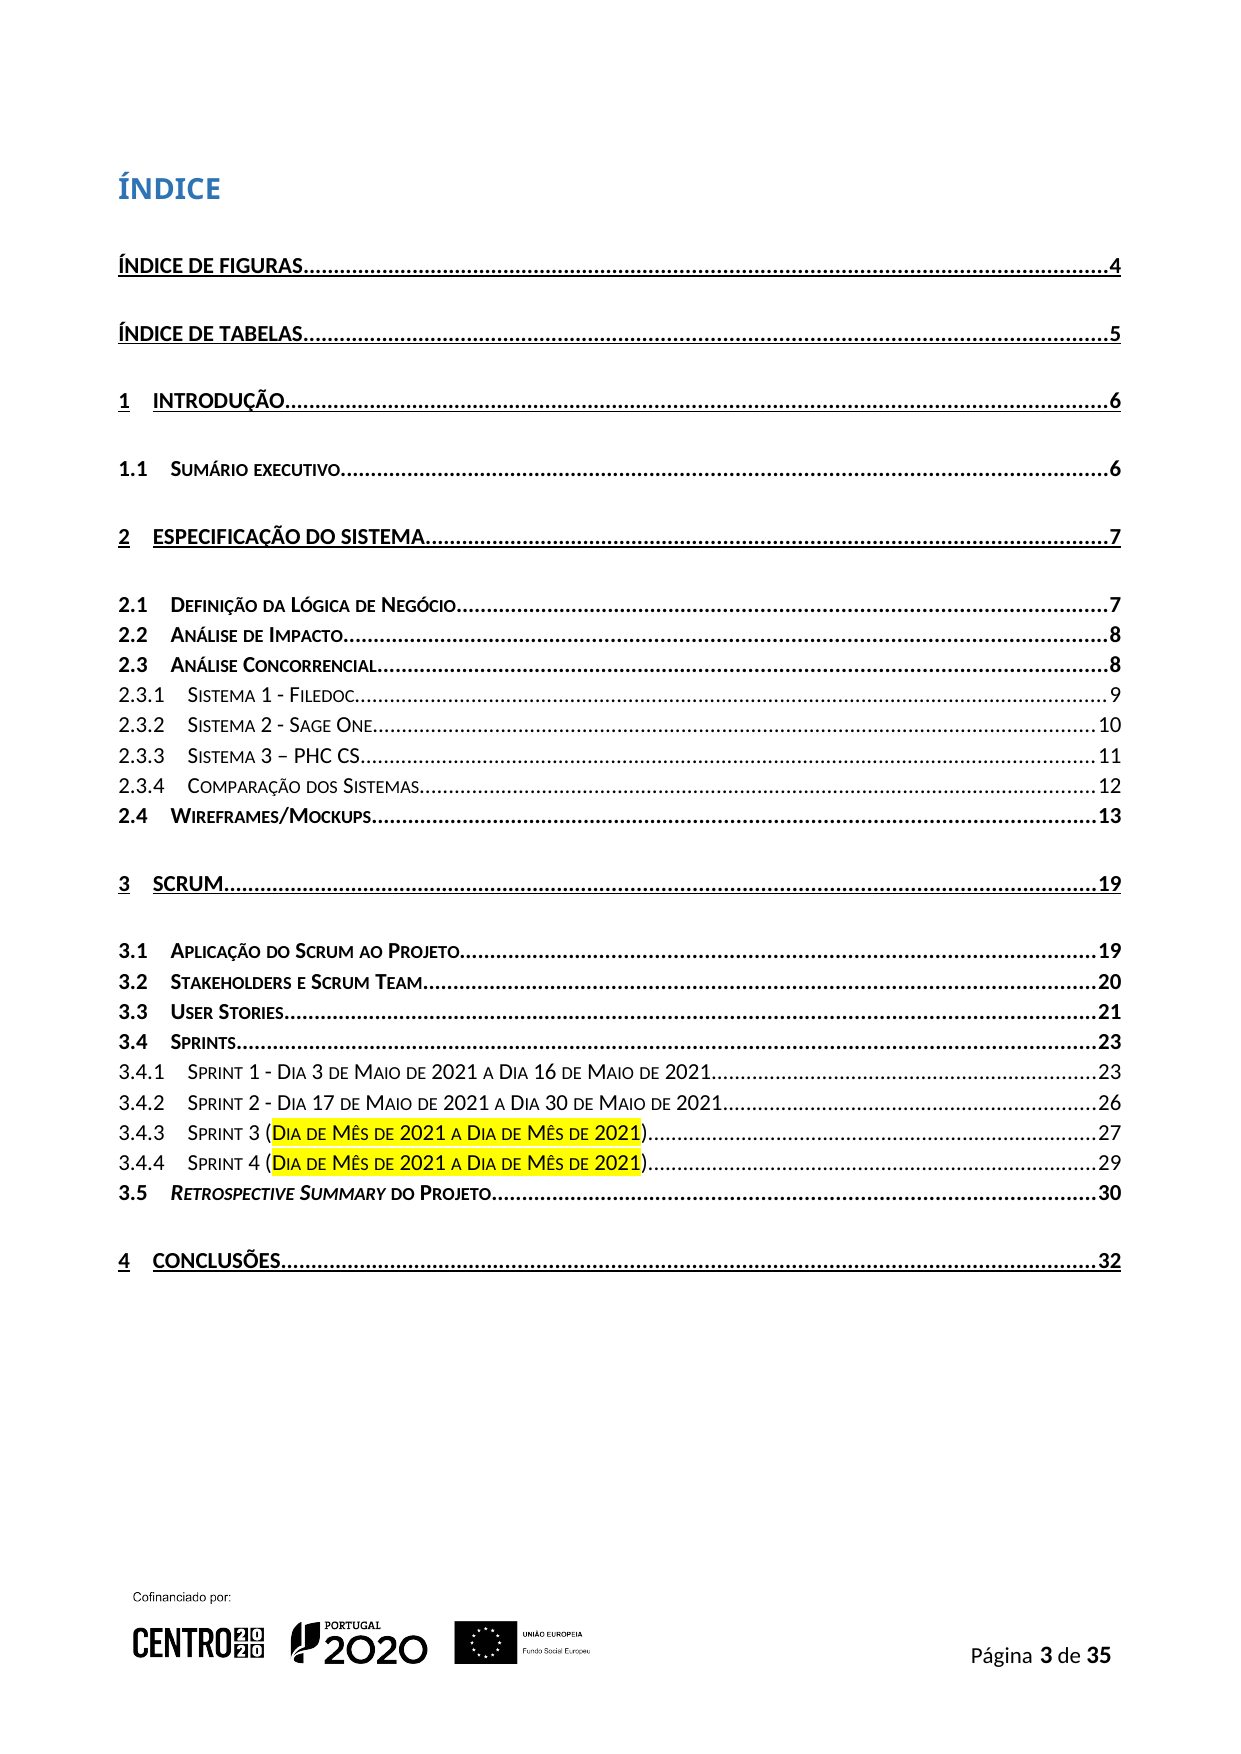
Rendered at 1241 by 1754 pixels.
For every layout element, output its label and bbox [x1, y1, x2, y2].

picture [133, 1592, 590, 1664]
